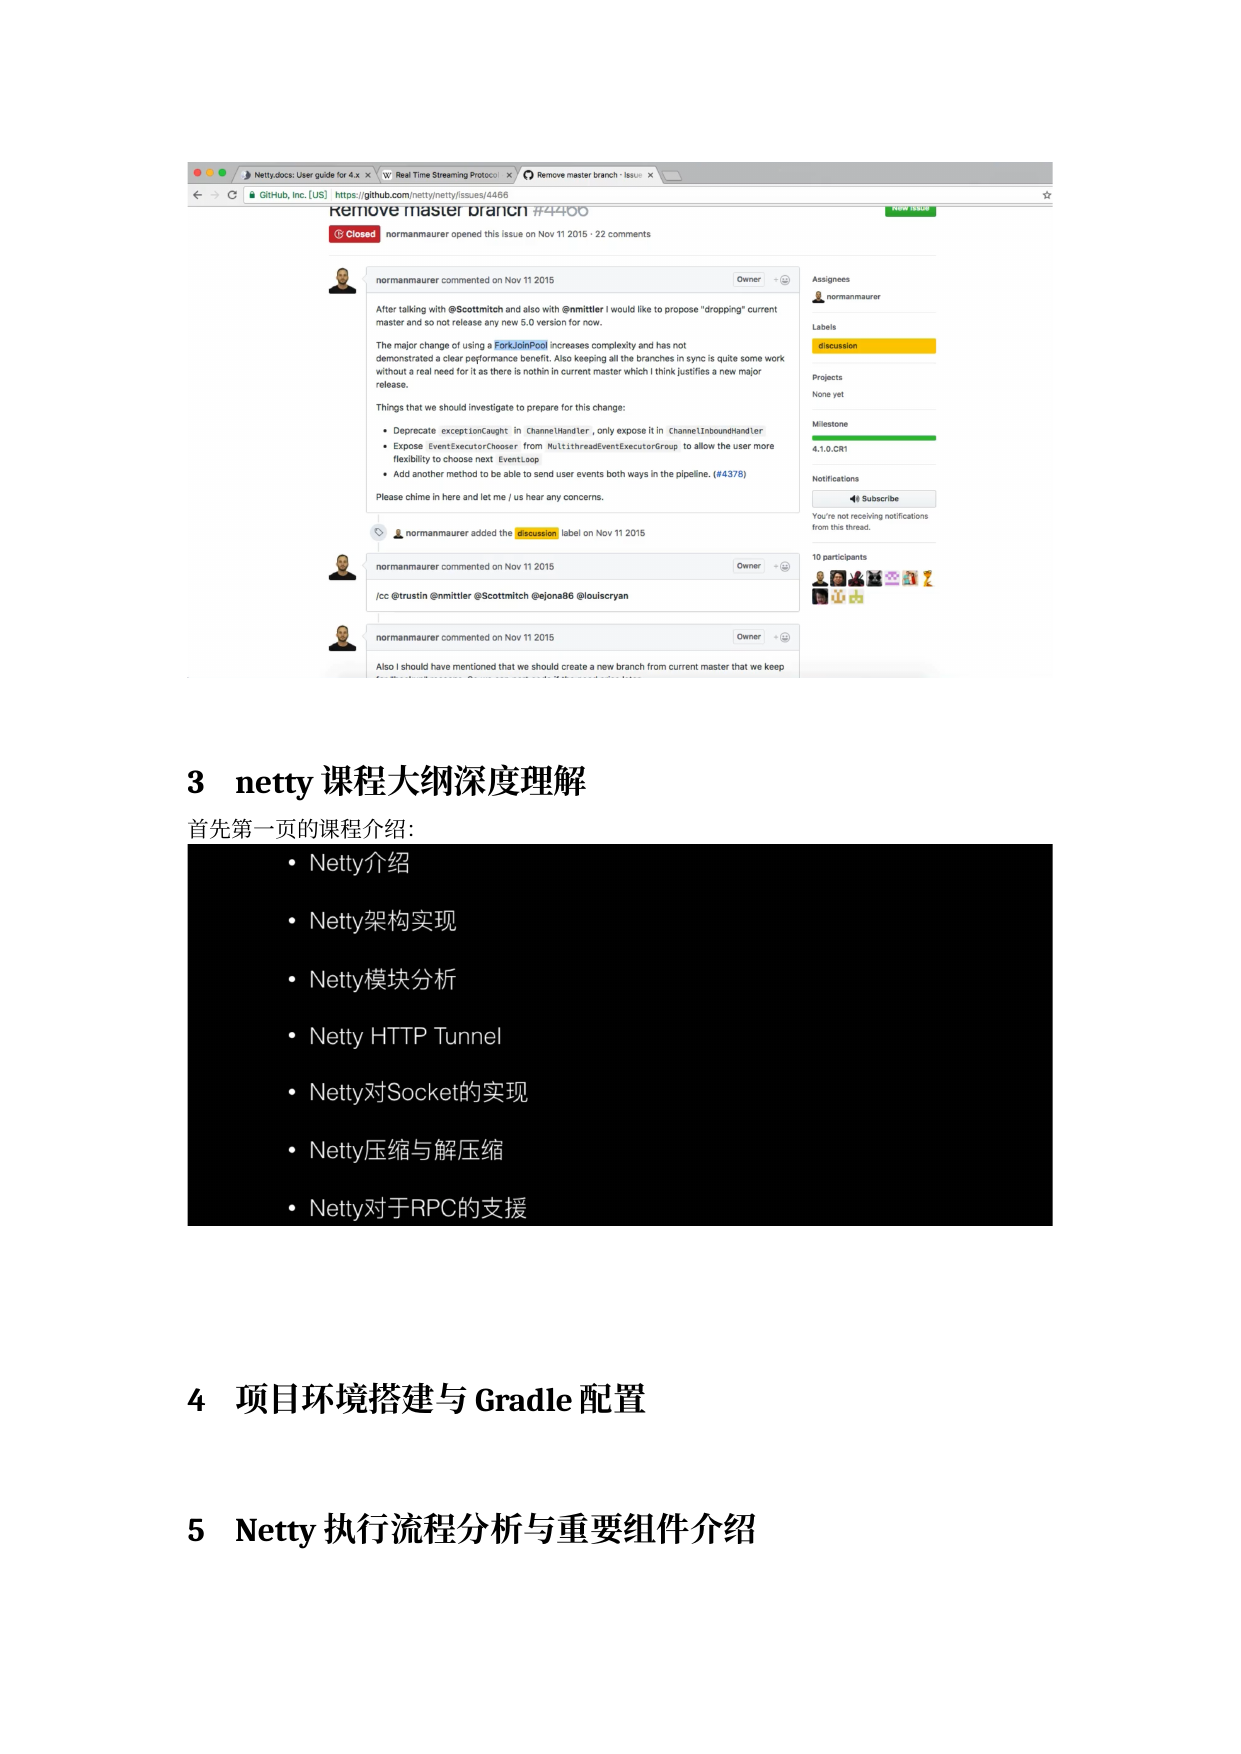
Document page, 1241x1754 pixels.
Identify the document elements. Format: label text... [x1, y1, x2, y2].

subtitle 项目环境搭建与Gradle配置 [187, 1364, 1053, 1429]
picture [187, 844, 1053, 1226]
text 首先第一页的课程介绍： [187, 812, 1053, 844]
subtitle netty课程大纲深度理解 [187, 747, 1053, 812]
picture [187, 162, 1053, 678]
subtitle Netty执行流程分析与重要组件介绍 [187, 1494, 1053, 1559]
